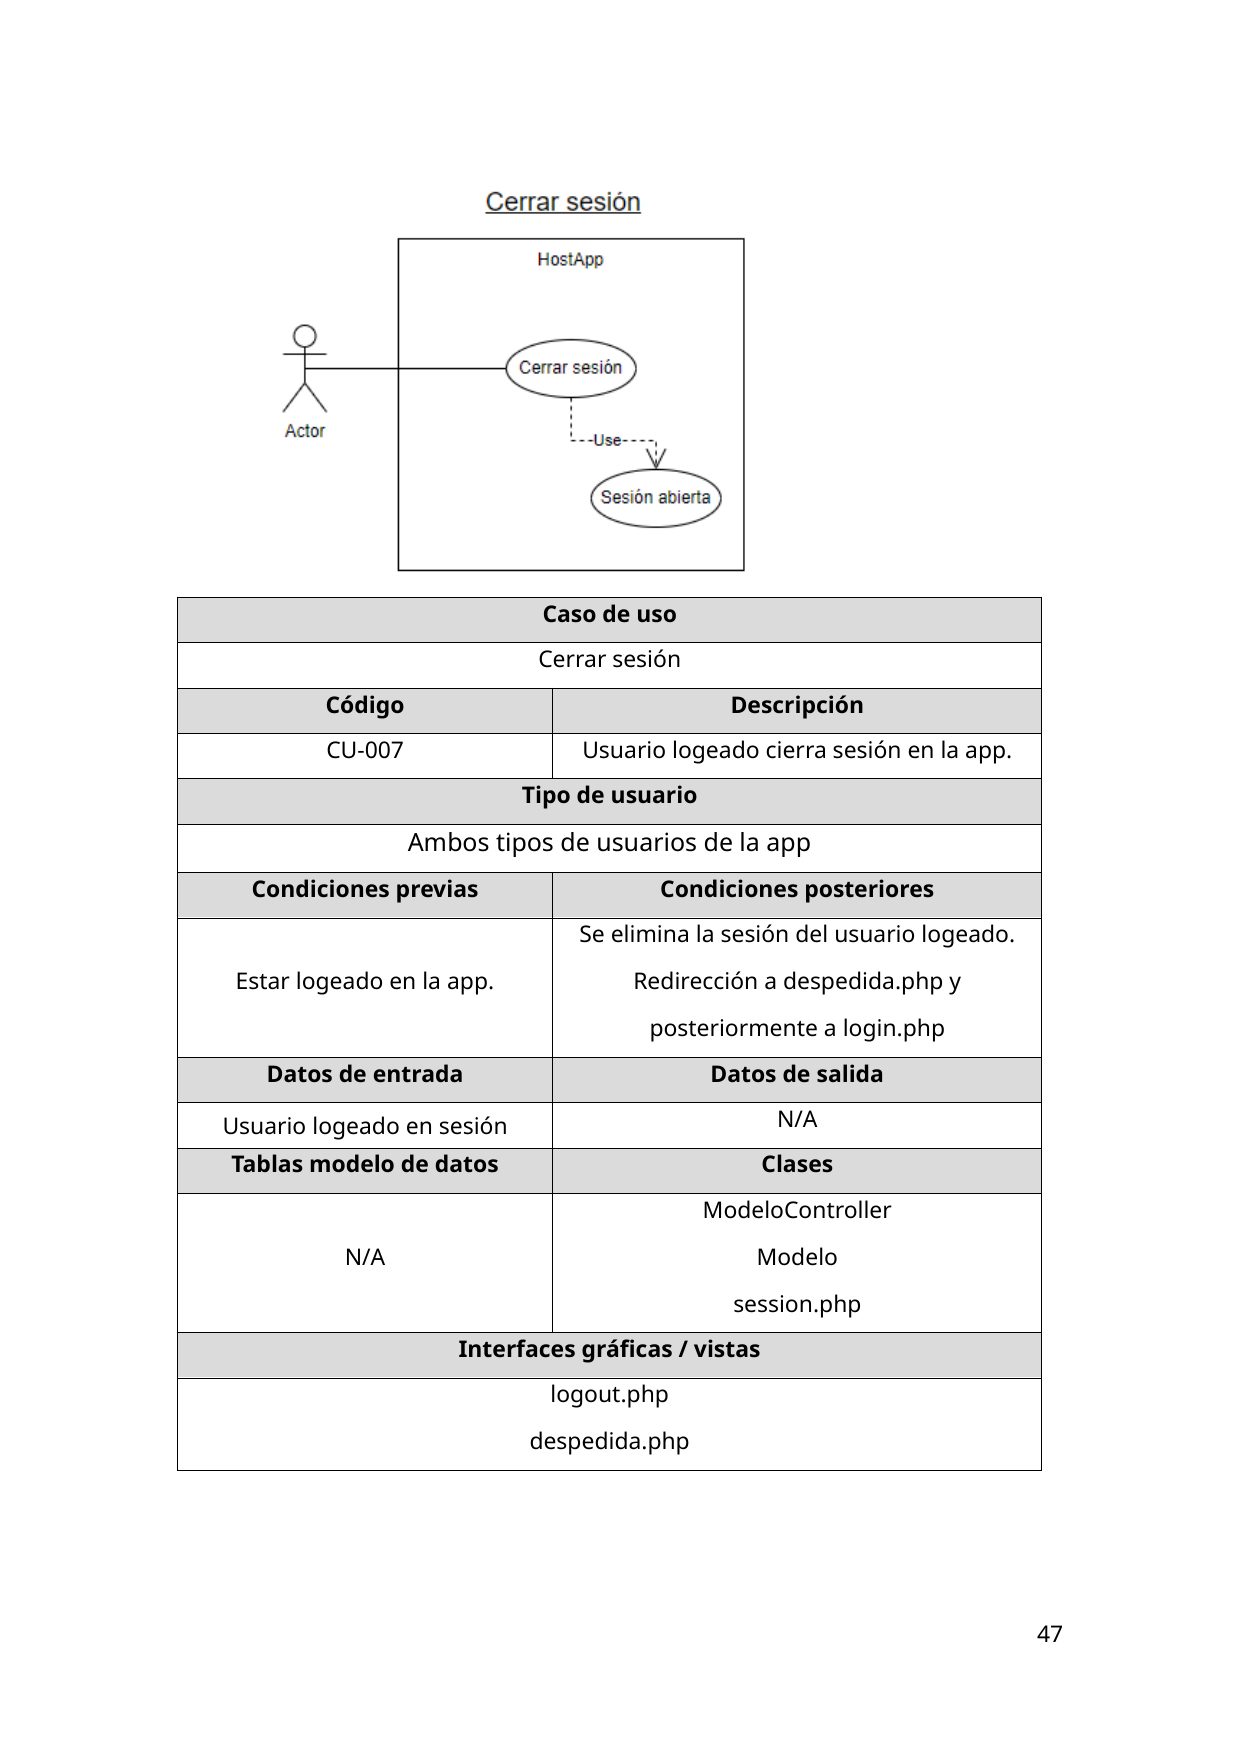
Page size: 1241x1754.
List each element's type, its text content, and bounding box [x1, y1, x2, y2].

table_cell N/A [553, 1103, 1041, 1147]
table_cell Clases [553, 1149, 1041, 1193]
table_cell Usuario logeado cierra sesión en la app. [553, 734, 1041, 778]
table_cell logout.php despedida.php [178, 1379, 1041, 1470]
table_cell Se elimina la sesión del usuario logeado. Redirección a despedida.php y posteriormente a login.php [553, 919, 1041, 1057]
table_cell Interfaces gráficas / vistas [178, 1333, 1041, 1377]
table_cell Código [178, 689, 552, 733]
table_cell Ambos tipos de usuarios de la app [178, 825, 1041, 872]
table_cell Datos de salida [553, 1058, 1041, 1102]
table_cell Usuario logeado en sesión [178, 1103, 552, 1147]
table_cell Descripción [553, 689, 1041, 733]
table_cell ModeloController Modelo session.php [553, 1194, 1041, 1332]
table_cell Tipo de usuario [178, 779, 1041, 824]
table_cell Condiciones previas [178, 873, 552, 917]
table_cell Datos de entrada [178, 1058, 552, 1102]
table_cell Condiciones posteriores [553, 873, 1041, 917]
table_cell CU-007 [178, 734, 552, 778]
picture [277, 172, 801, 593]
table_header [177, 148, 1042, 597]
table_cell Caso de uso [178, 598, 1041, 642]
table_cell Tablas modelo de datos [178, 1149, 552, 1193]
table_cell N/A [178, 1194, 552, 1332]
table_cell Cerrar sesión [178, 643, 1041, 687]
table_cell Estar logeado en la app. [178, 919, 552, 1057]
